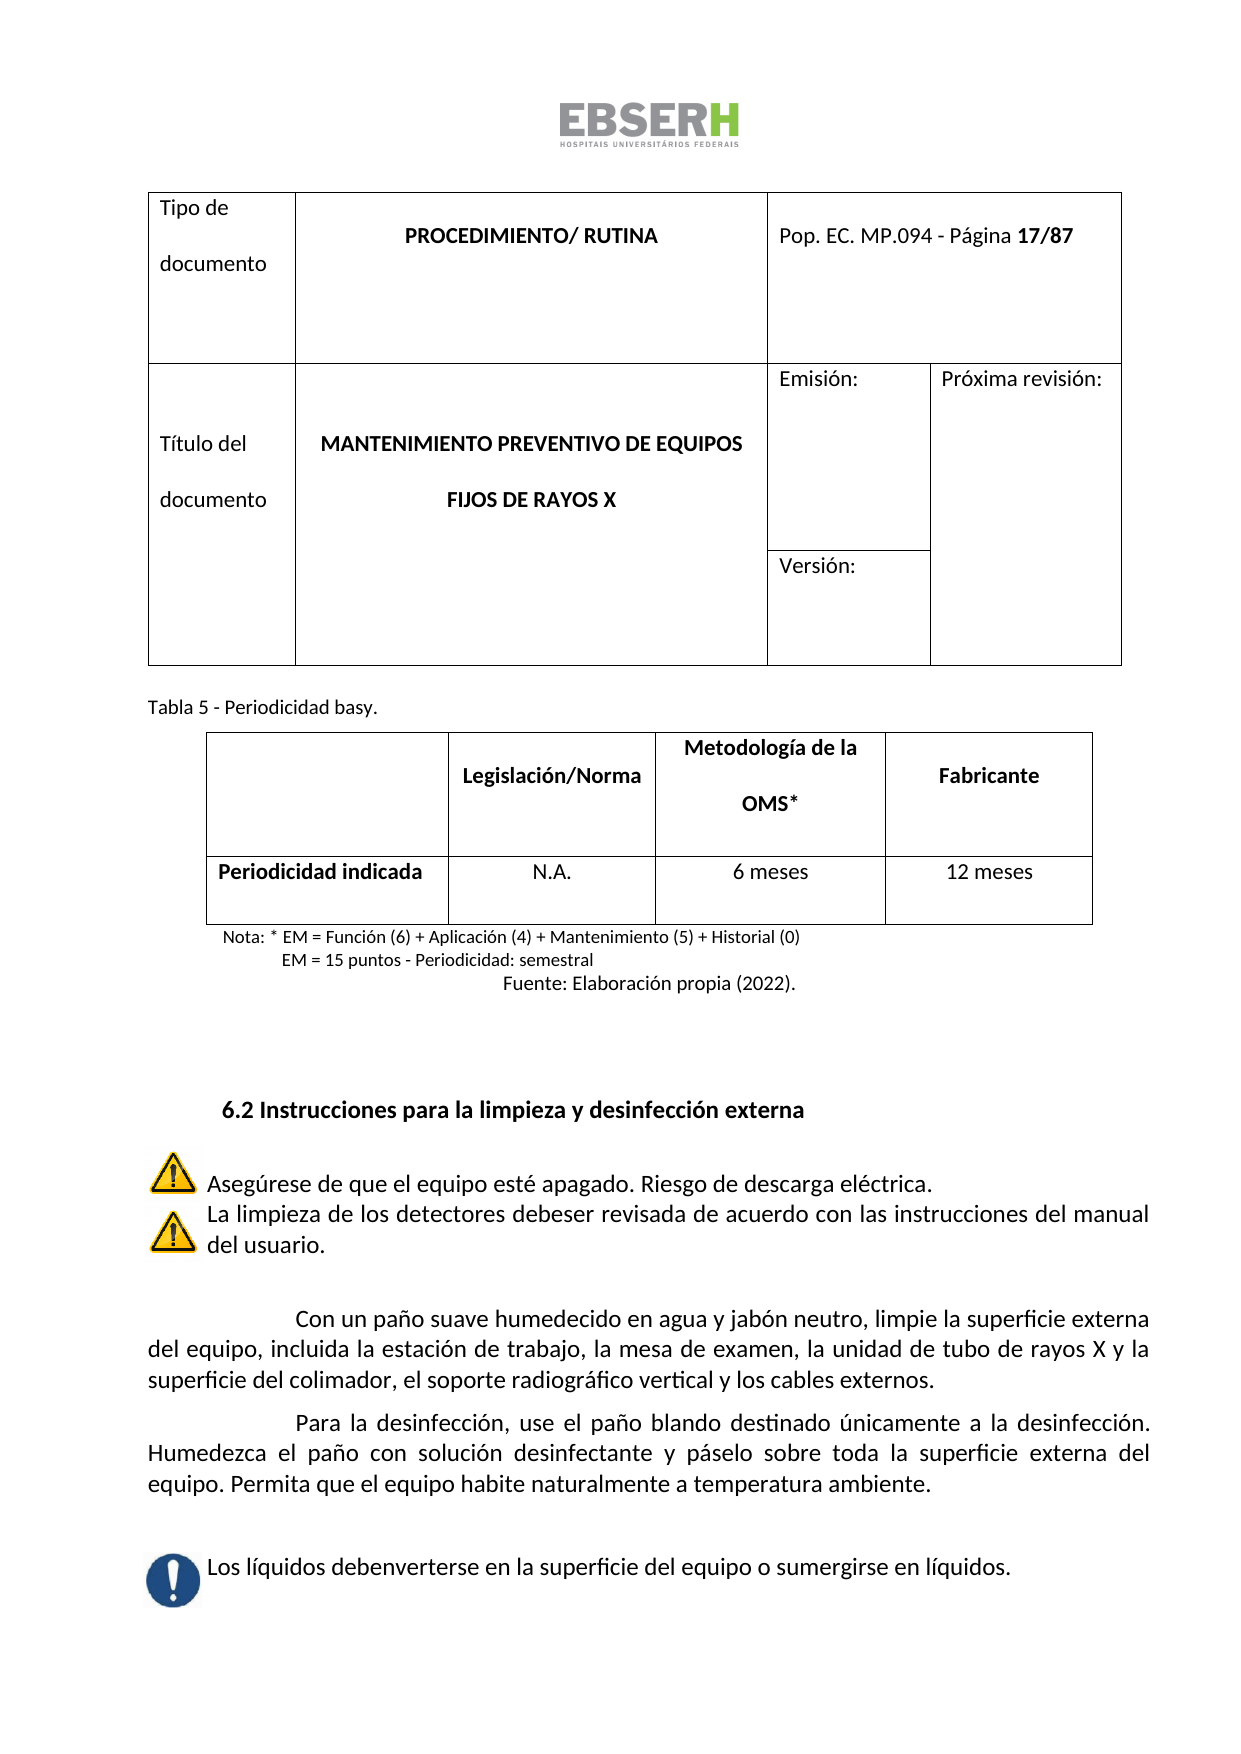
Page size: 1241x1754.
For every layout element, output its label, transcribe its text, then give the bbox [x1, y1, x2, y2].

text Fuente: Elaboración propia (2022). [148, 971, 1152, 996]
table_header Fabricante [886, 733, 1092, 856]
text La limpieza de los detectores debeser revisada de acuerdo con las instrucciones del manual del usuario. [207, 1199, 1152, 1260]
table_cell Periodicidad indicada [207, 857, 448, 924]
table_cell 12 meses [886, 857, 1092, 924]
table_cell 6 meses [656, 857, 885, 924]
picture [558, 101, 741, 147]
table_header Metodología de la OMS* [656, 733, 885, 856]
text EM = 15 puntos - Periodicidad: semestral [148, 948, 1152, 971]
text Con un paño suave humedecido en agua y jabón neutro, limpie la superficie externa del equipo, incluida la estación de trabajo, la mesa de examen, la unidad de tubo de rayos X y la superficie del colimador, el soporte radiográfico vertical y los cables externos. [148, 1303, 1152, 1394]
picture [143, 1552, 203, 1608]
table_cell N.A. [449, 857, 655, 924]
picture [143, 1145, 203, 1263]
text Tabla 5 - Periodicidad basy. [148, 694, 1152, 719]
table_header Legislación/Norma [449, 733, 655, 856]
table_header [207, 733, 448, 856]
text Para la desinfección, use el paño blando destinado únicamente a la desinfección. Humedezca el paño con solución desinfectante y páselo sobre toda la superficie externa del equipo. Permita que el equipo habite naturalmente a temperatura ambiente. [148, 1407, 1152, 1498]
text Nota: * EM = Función (6) + Aplicación (4) + Mantenimiento (5) + Historial (0) [148, 925, 1152, 948]
subtitle 6.2 Instrucciones para la limpieza y desinfección externa [148, 1094, 1152, 1125]
text Asegúrese de que el equipo esté apagado. Riesgo de descarga eléctrica. [207, 1168, 1152, 1199]
text Los líquidos debenverterse en la superficie del equipo o sumergirse en líquidos. [207, 1551, 1152, 1582]
